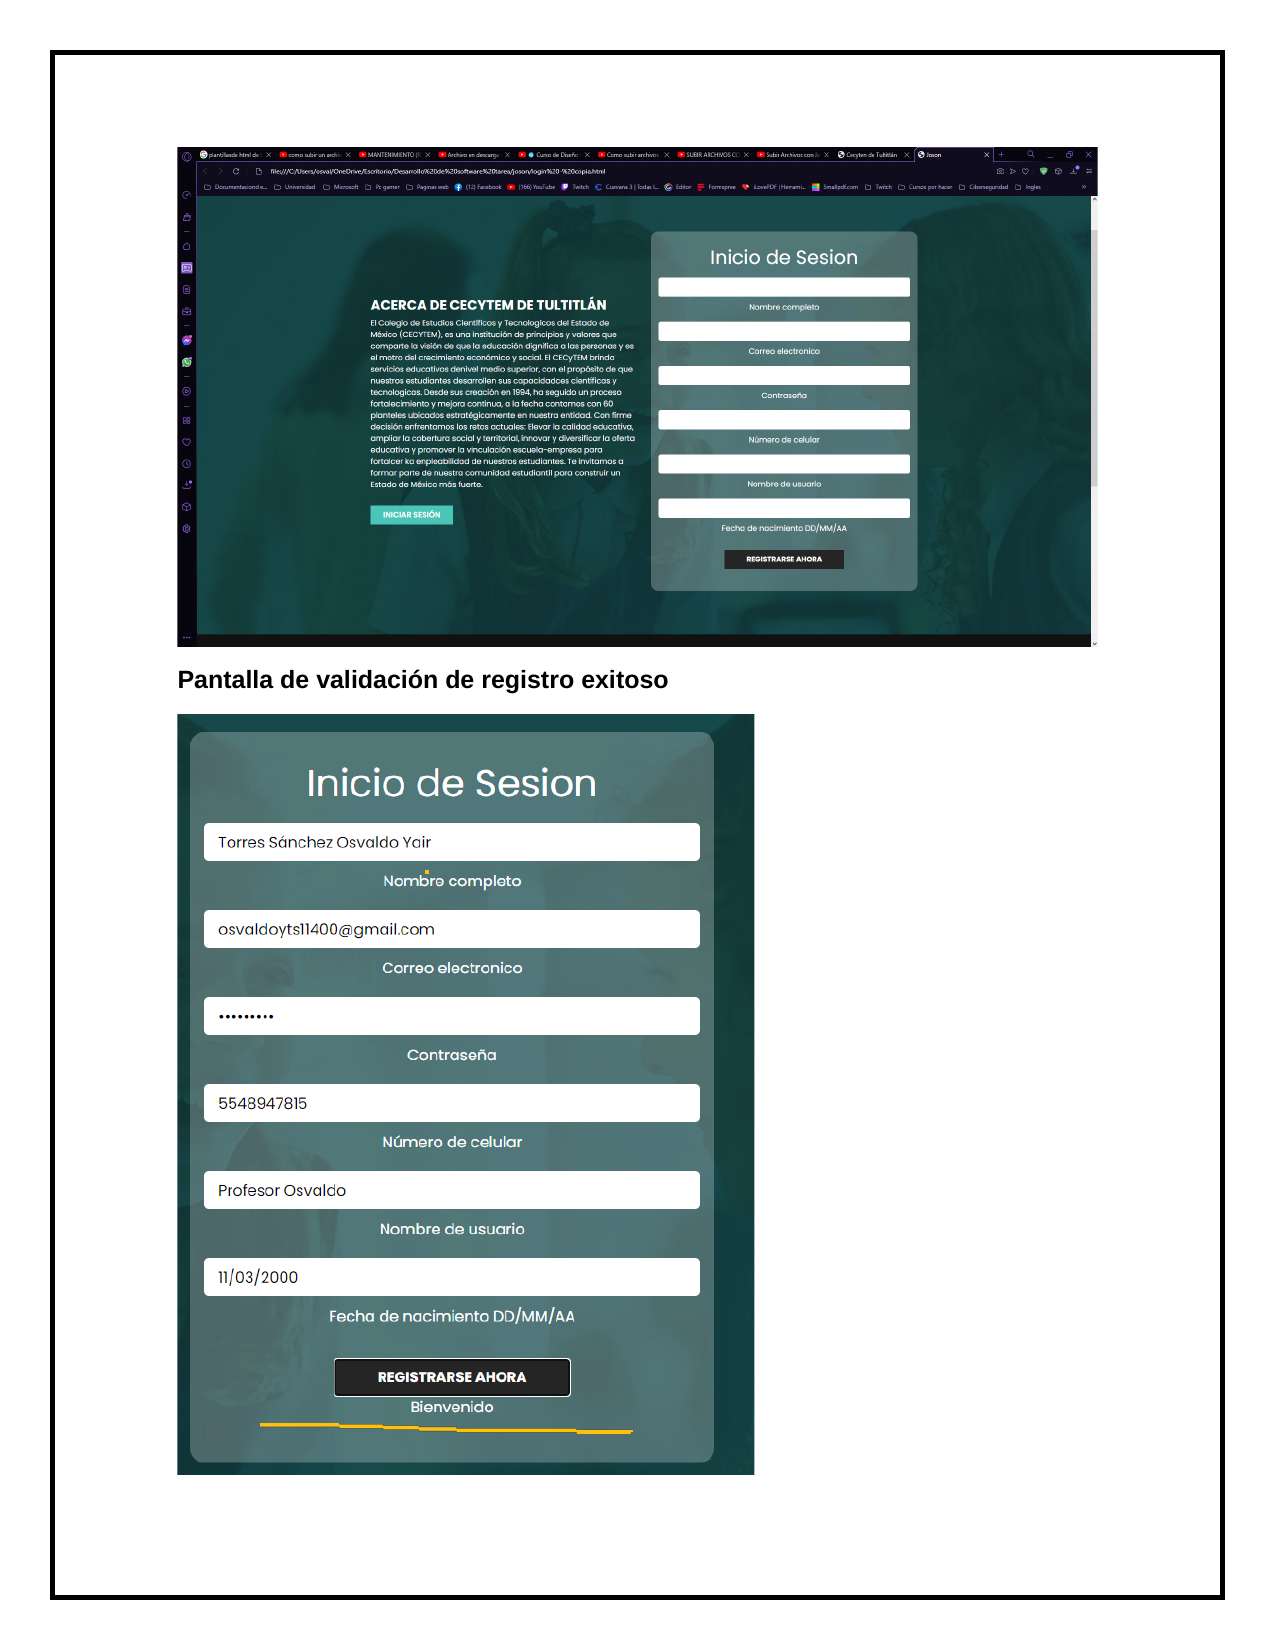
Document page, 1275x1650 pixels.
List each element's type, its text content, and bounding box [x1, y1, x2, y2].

picture [177, 714, 755, 1475]
text Pantalla de validación de registro exitoso [177, 665, 1098, 694]
picture [177, 147, 1098, 647]
